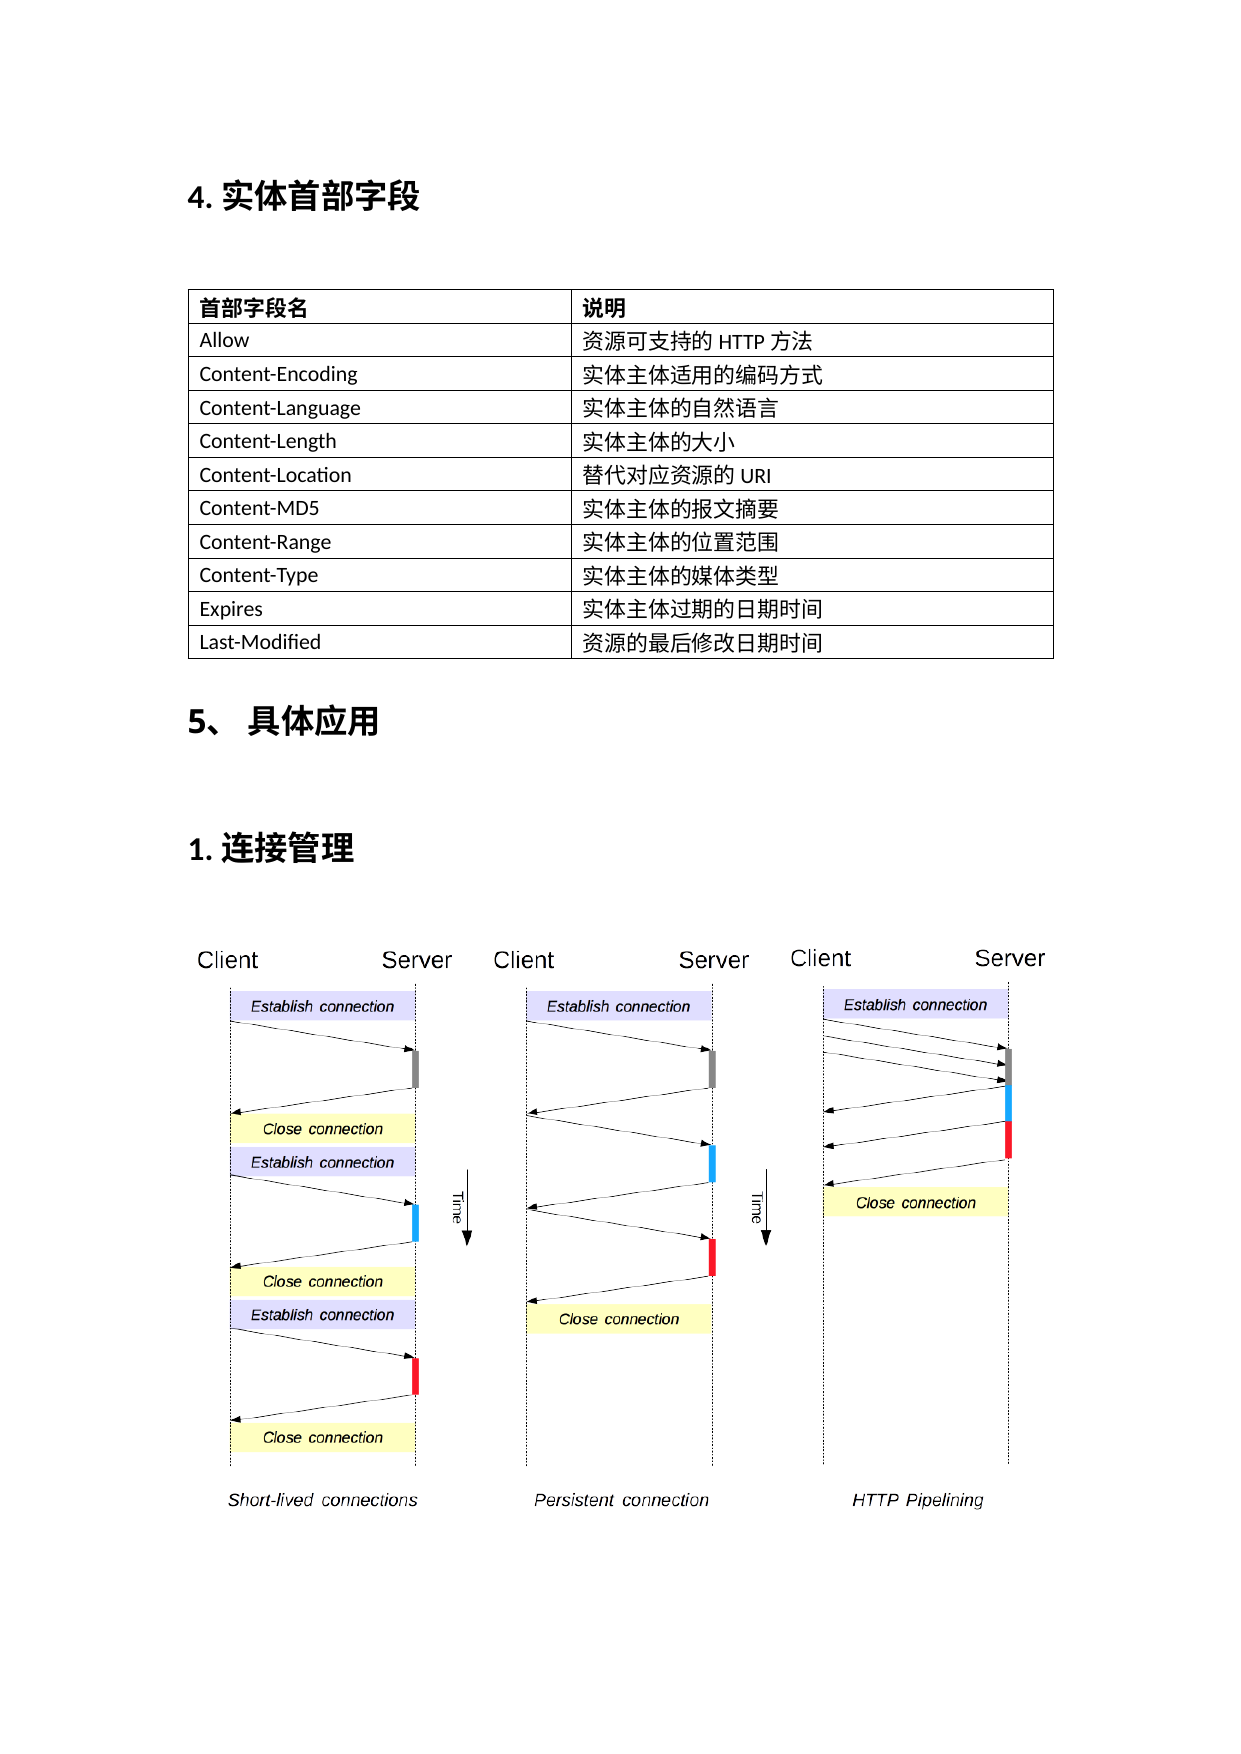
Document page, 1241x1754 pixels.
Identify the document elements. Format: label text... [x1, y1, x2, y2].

table_cell Content-Type [189, 559, 571, 591]
table_cell 资源的最后修改日期时间 [572, 626, 1053, 658]
table_cell 实体主体的自然语言 [572, 391, 1053, 423]
table_cell 实体主体的报文摘要 [572, 491, 1053, 524]
table_cell 实体主体的大小 [572, 424, 1053, 457]
table_cell Content-MD5 [189, 491, 571, 524]
subtitle 具体应用 [187, 686, 1053, 751]
table_cell 资源可支持的 HTTP 方法 [572, 324, 1053, 356]
table_cell Last-Modified [189, 626, 571, 658]
table_cell Allow [189, 324, 571, 356]
table_header 首部字段名 [189, 290, 571, 323]
table_cell 实体主体的媒体类型 [572, 559, 1053, 591]
table_cell 实体主体的位置范围 [572, 525, 1053, 557]
subtitle 实体首部字段 [187, 162, 1053, 227]
subtitle 连接管理 [187, 814, 1053, 879]
table_cell Content-Language [189, 391, 571, 423]
table_cell 替代对应资源的 URI [572, 458, 1053, 490]
table_cell Content-Range [189, 525, 571, 557]
table_cell 实体主体过期的日期时间 [572, 592, 1053, 624]
table_header 说明 [572, 290, 1053, 323]
picture [187, 940, 1053, 1514]
table_cell Content-Location [189, 458, 571, 490]
table_cell Expires [189, 592, 571, 624]
table_cell Content-Length [189, 424, 571, 457]
table_cell Content-Encoding [189, 357, 571, 390]
table_cell 实体主体适用的编码方式 [572, 357, 1053, 390]
